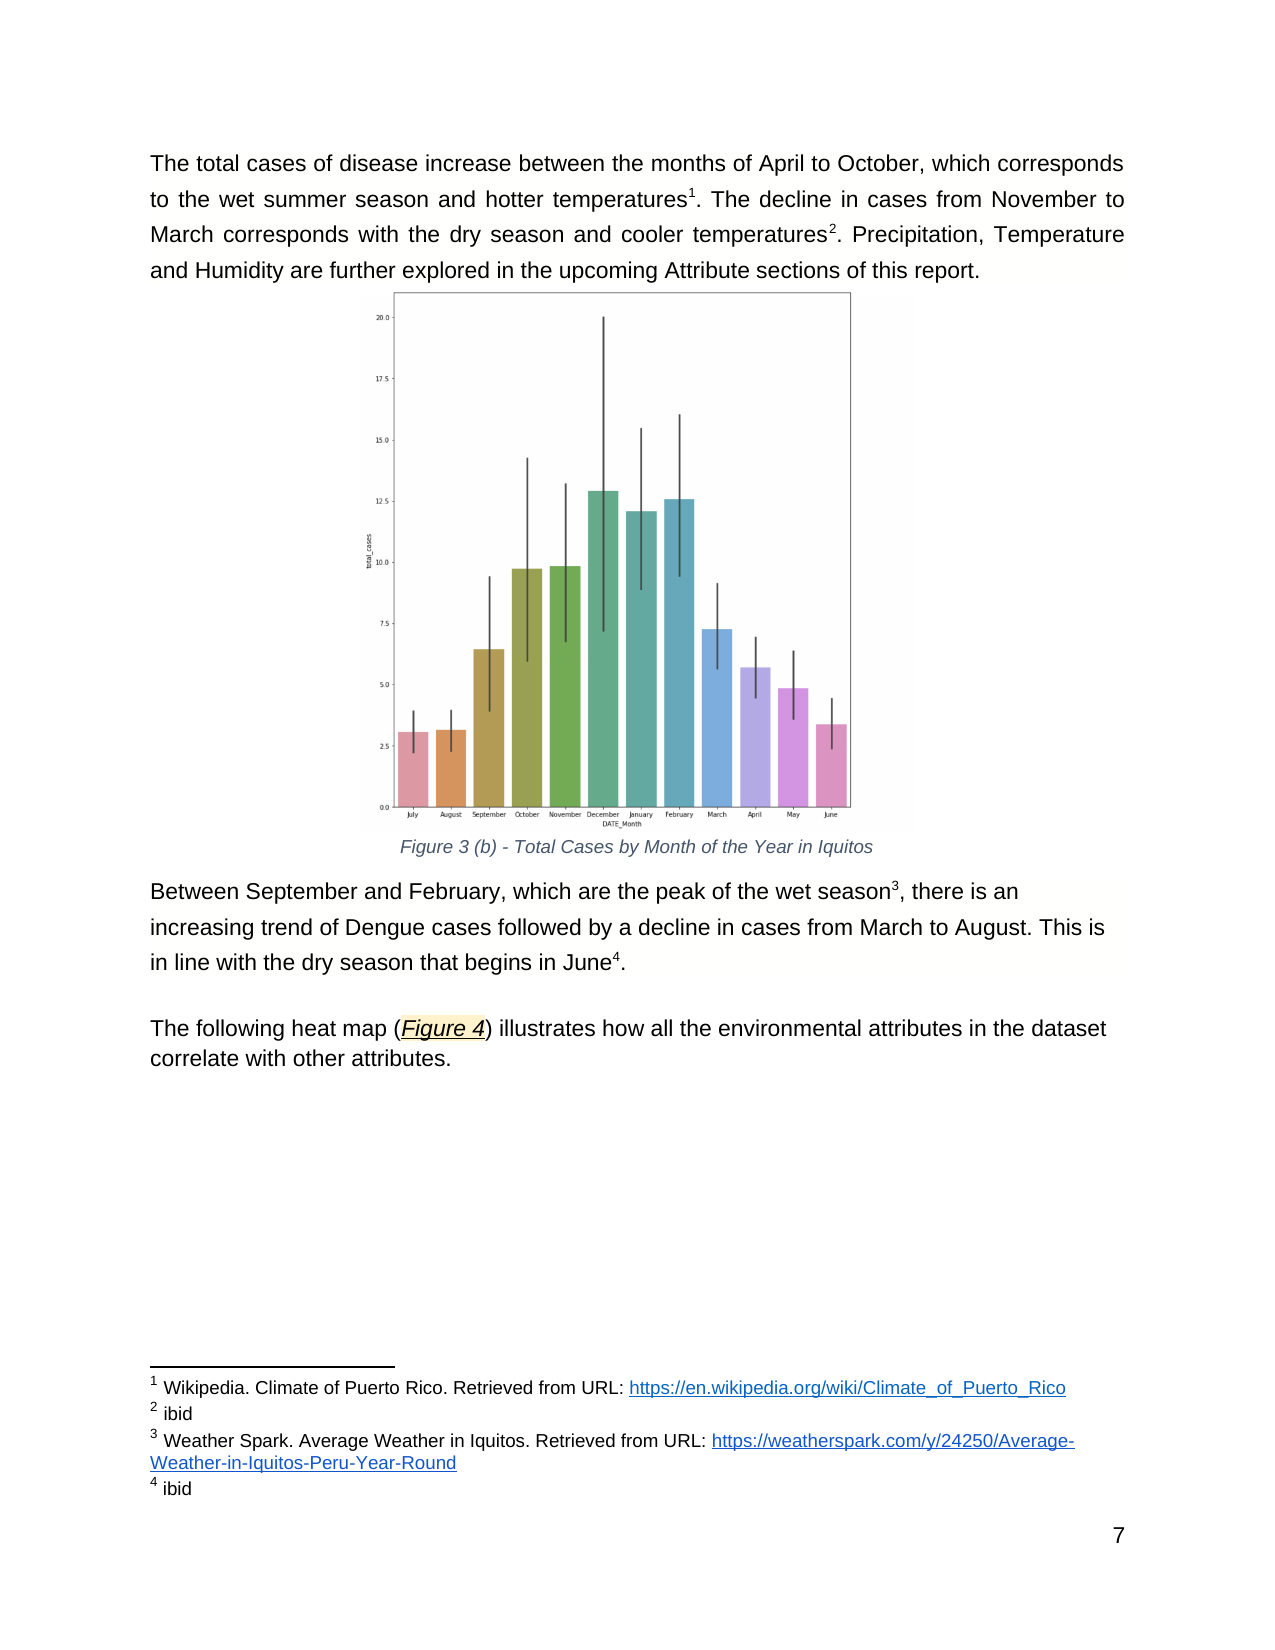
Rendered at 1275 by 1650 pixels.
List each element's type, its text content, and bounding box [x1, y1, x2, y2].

text The total cases of disease increase between the months of April to October, which corresponds to the wet summer season and hotter temperatures. The decline in cases from November to March corresponds with the dry season and cooler temperatures. Precipitation, Temperature and Humidity are further explored in the upcoming Attribute sections of this report. [150, 150, 1125, 283]
text Between September and February, which are the peak of the wet season, there is an increasing trend of Dengue cases followed by a decline in cases from March to August. This is in line with the dry season that begins in June. [150, 878, 1125, 975]
picture [360, 292, 915, 832]
text Figure 3 (b) - Total Cases by Month of the Year in Iquitos [150, 836, 1125, 857]
text The following heat map (Figure 4) illustrates how all the environmental attributes in the dataset correlate with other attributes. [150, 1015, 1125, 1071]
